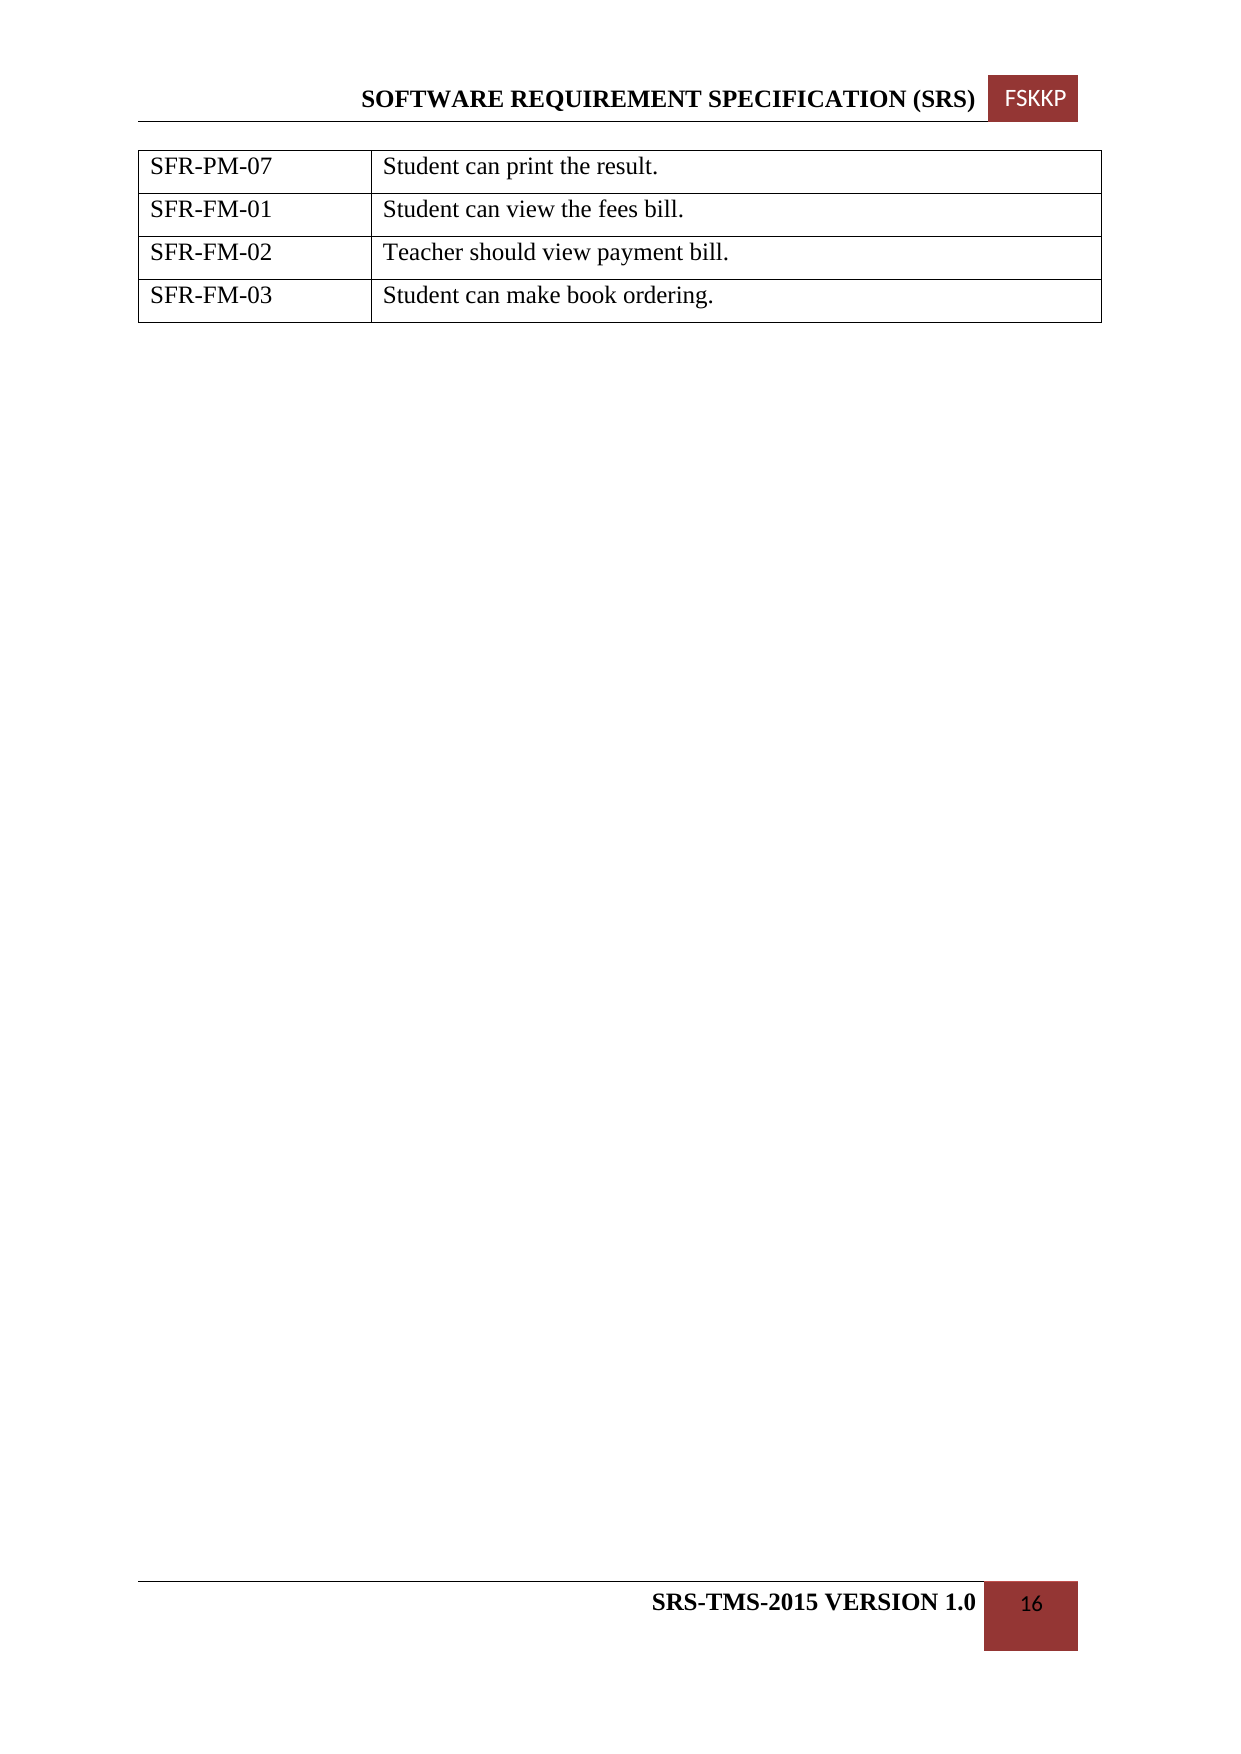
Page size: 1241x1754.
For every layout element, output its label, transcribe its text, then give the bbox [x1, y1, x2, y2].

table_cell SFR-FM-03 [139, 280, 371, 322]
table_cell Teacher should view payment bill. [372, 237, 1101, 279]
table_cell Student can make book ordering. [372, 280, 1101, 322]
table_cell SFR-FM-02 [139, 237, 371, 279]
table_cell SFR-FM-01 [139, 194, 371, 236]
table_cell Student can print the result. [372, 151, 1101, 193]
table_cell SFR-PM-07 [139, 151, 371, 193]
table_cell Student can view the fees bill. [372, 194, 1101, 236]
